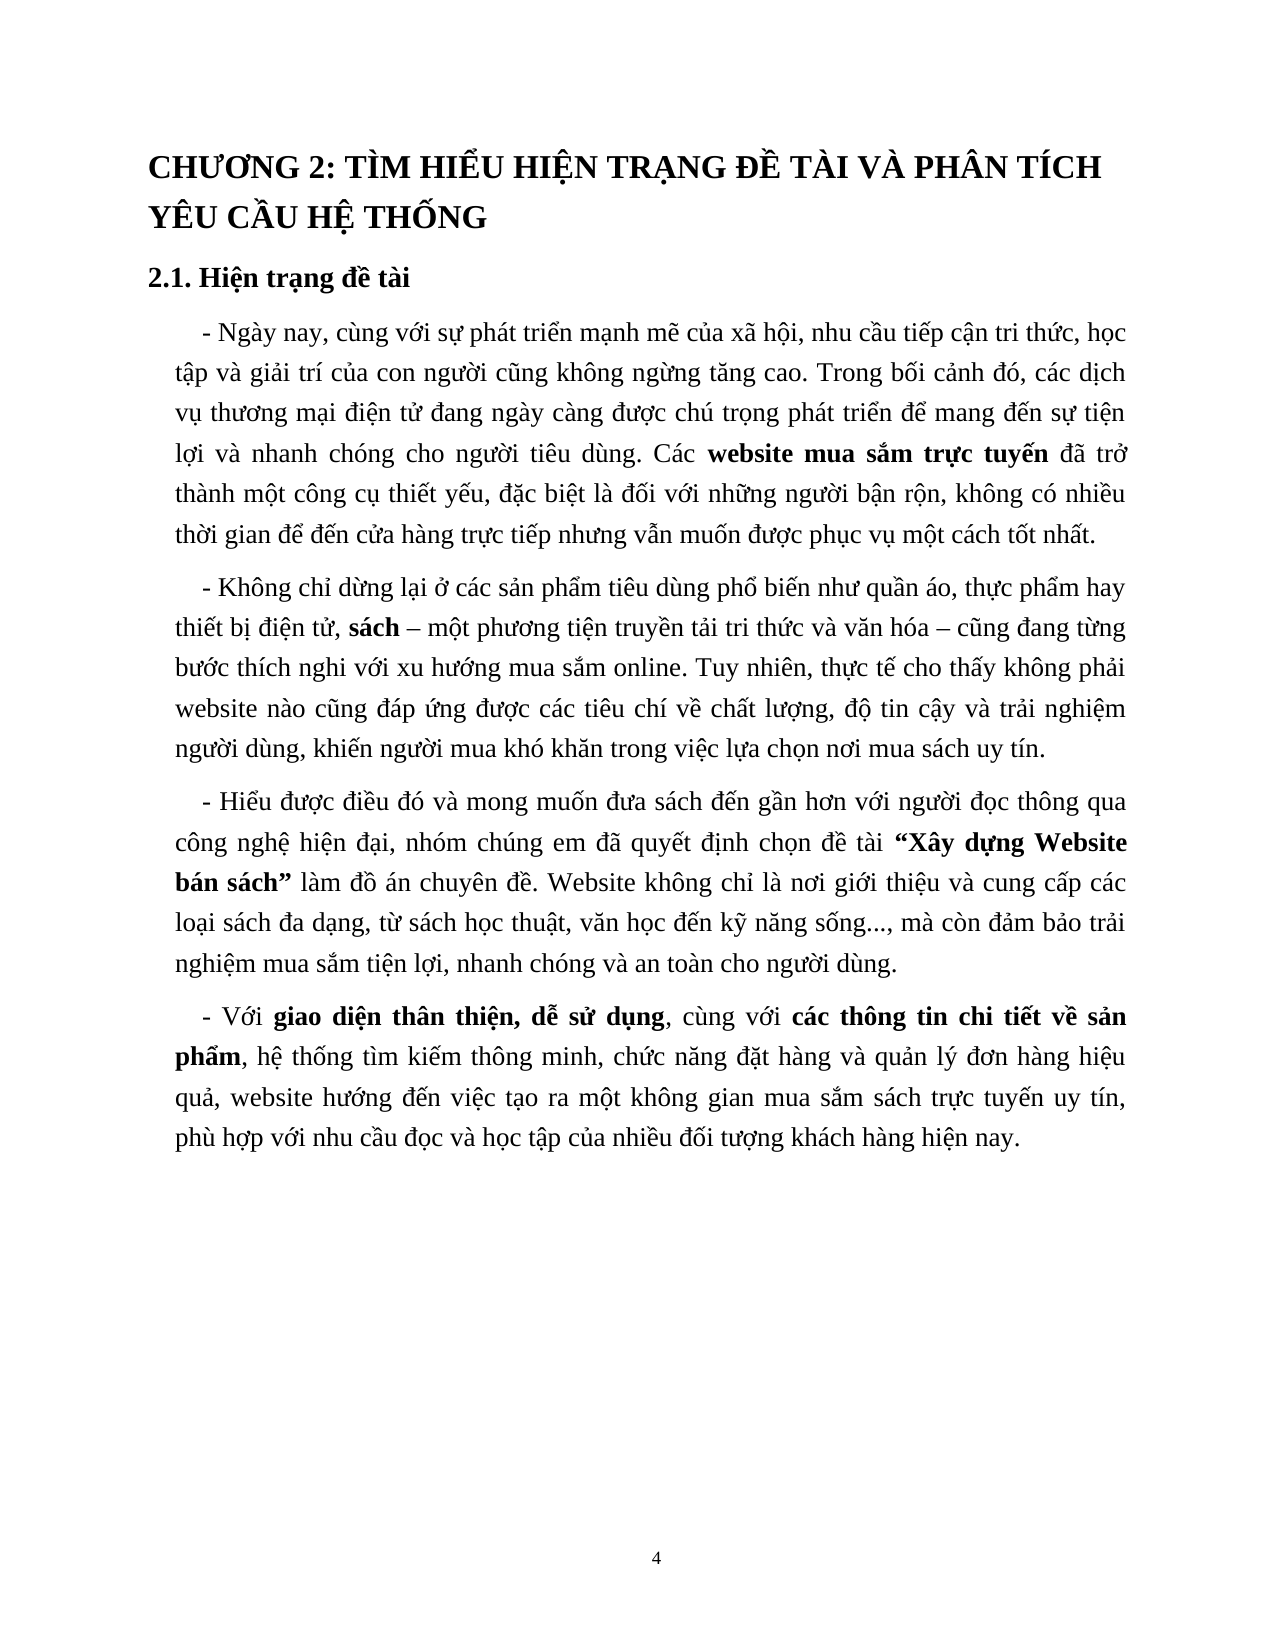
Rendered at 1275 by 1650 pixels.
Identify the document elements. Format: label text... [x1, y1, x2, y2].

text - Với giao diện thân thiện, dễ sử dụng, cùng với các thông tin chi tiết về sản phẩm, hệ thống tìm kiếm thông minh, chức năng đặt hàng và quản lý đơn hàng hiệu quả, website hướng đến việc tạo ra một không gian mua sắm sách trực tuyến uy tín, phù hợp với nhu cầu đọc và học tập của nhiều đối tượng khách hàng hiện nay. [175, 1000, 1127, 1152]
subtitle CHƯƠNG 2: TÌM HIỂU HIỆN TRẠNG ĐỀ TÀI VÀ PHÂN TÍCH YÊU CẦU HỆ THỐNG [148, 148, 1127, 236]
text - Ngày nay, cùng với sự phát triển mạnh mẽ của xã hội, nhu cầu tiếp cận tri thức, học tập và giải trí của con người cũng không ngừng tăng cao. Trong bối cảnh đó, các dịch vụ thương mại điện tử đang ngày càng được chú trọng phát triển để mang đến sự tiện lợi và nhanh chóng cho người tiêu dùng. Các website mua sắm trực tuyến đã trở thành một công cụ thiết yếu, đặc biệt là đối với những người bận rộn, không có nhiều thời gian để đến cửa hàng trực tiếp nhưng vẫn muốn được phục vụ một cách tốt nhất. [175, 316, 1127, 549]
text - Không chỉ dừng lại ở các sản phẩm tiêu dùng phổ biến như quần áo, thực phẩm hay thiết bị điện tử, sách – một phương tiện truyền tải tri thức và văn hóa – cũng đang từng bước thích nghi với xu hướng mua sắm online. Tuy nhiên, thực tế cho thấy không phải website nào cũng đáp ứng được các tiêu chí về chất lượng, độ tin cậy và trải nghiệm người dùng, khiến người mua khó khăn trong việc lựa chọn nơi mua sách uy tín. [175, 571, 1127, 763]
text - Hiểu được điều đó và mong muốn đưa sách đến gần hơn với người đọc thông qua công nghệ hiện đại, nhóm chúng em đã quyết định chọn đề tài “Xây dựng Website bán sách” làm đồ án chuyên đề. Website không chỉ là nơi giới thiệu và cung cấp các loại sách đa dạng, từ sách học thuật, văn học đến kỹ năng sống..., mà còn đảm bảo trải nghiệm mua sắm tiện lợi, nhanh chóng và an toàn cho người dùng. [175, 785, 1127, 978]
subtitle 2.1. Hiện trạng đề tài [148, 260, 1127, 293]
